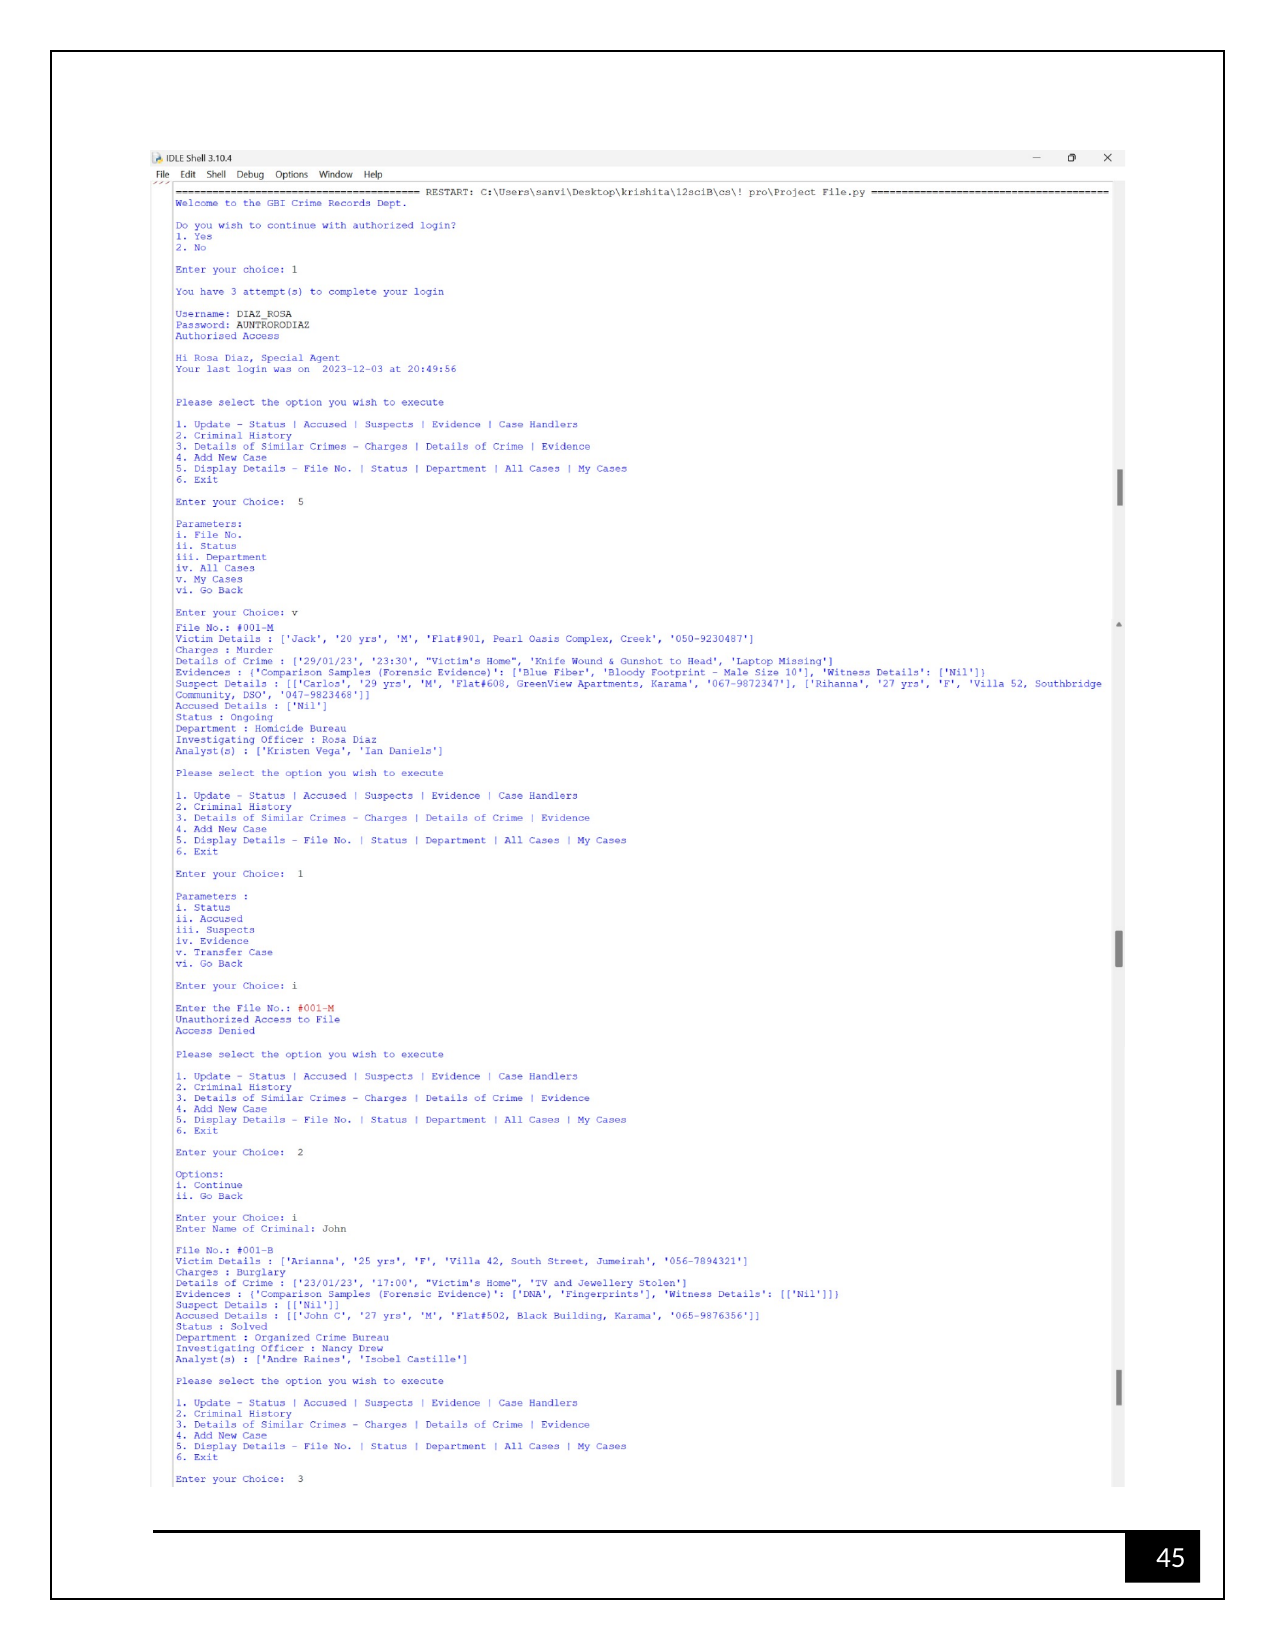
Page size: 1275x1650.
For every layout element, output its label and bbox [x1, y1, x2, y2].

picture [150, 150, 1125, 1487]
